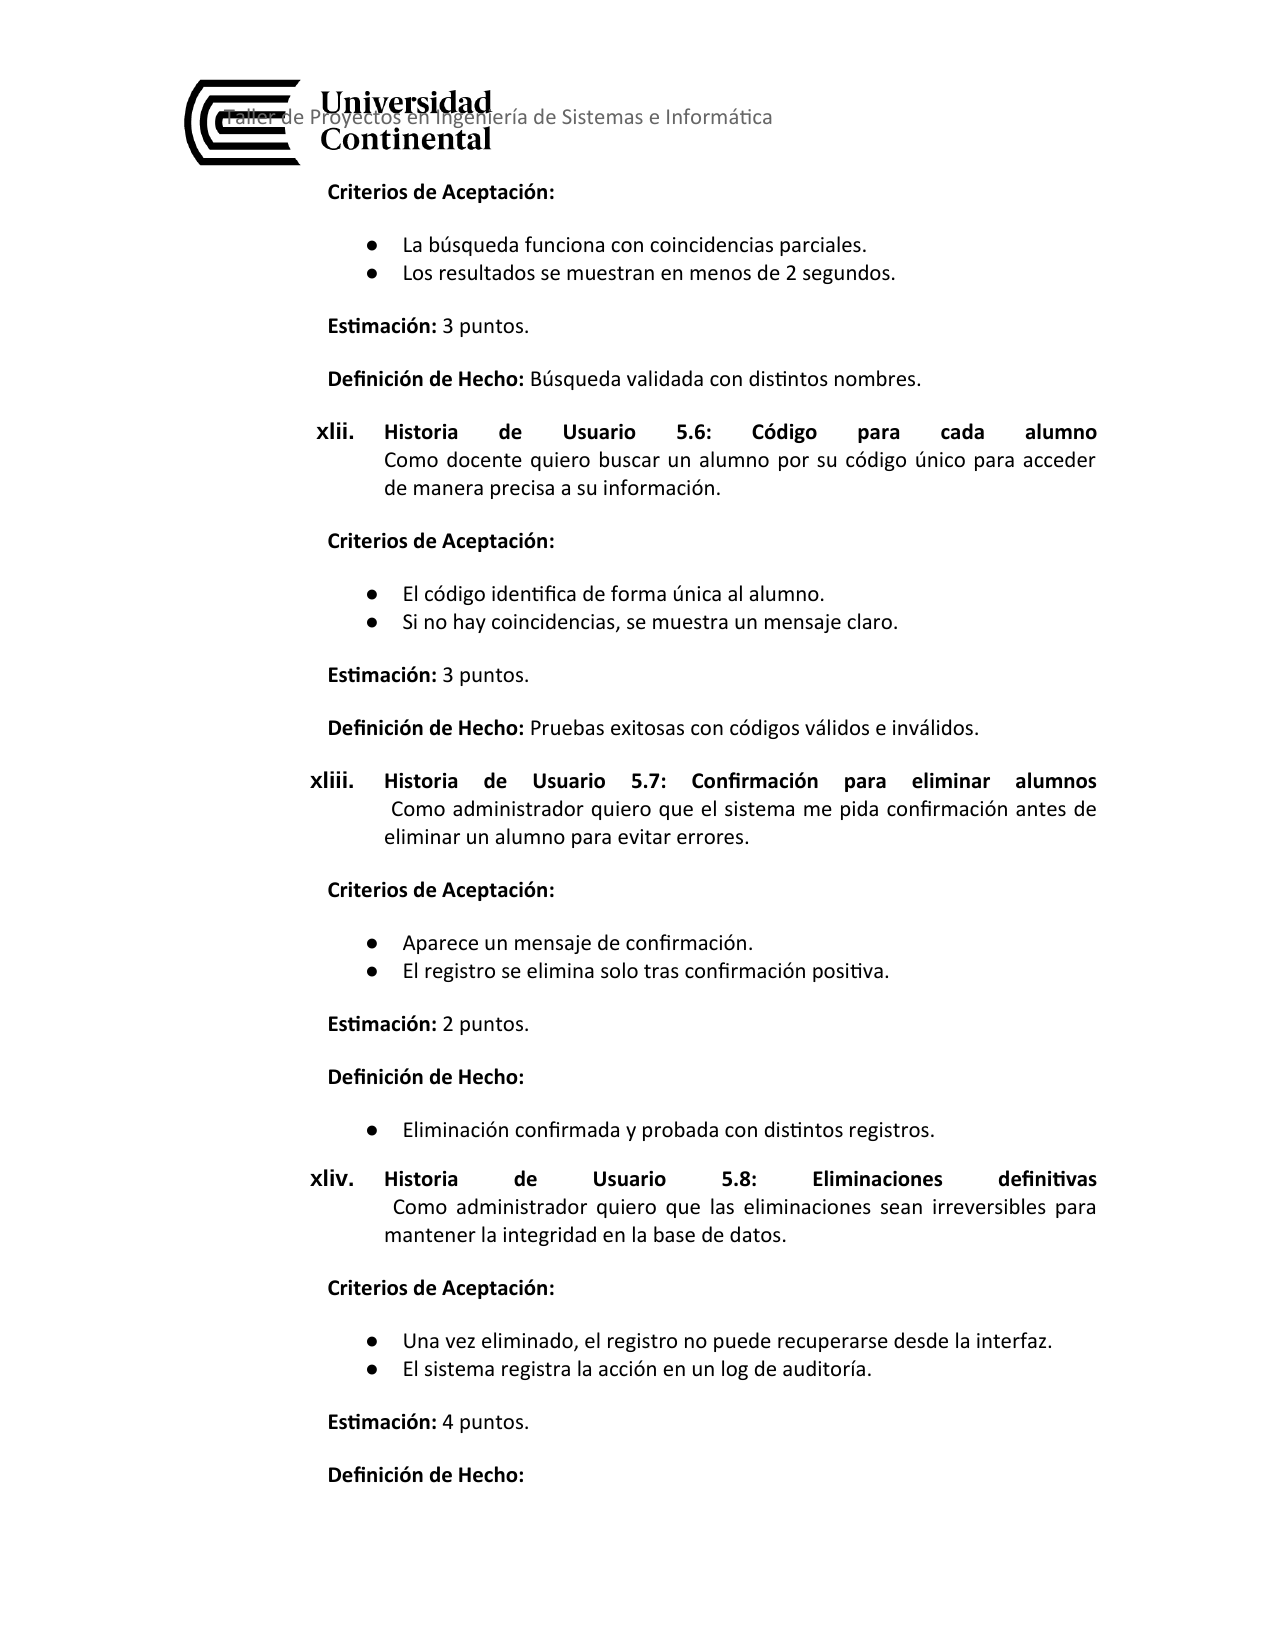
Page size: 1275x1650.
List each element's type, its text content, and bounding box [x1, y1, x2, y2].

text Estimación: 4 puntos. [327, 1407, 1098, 1435]
picture [180, 76, 496, 168]
text Definición de Hecho: [327, 1062, 1098, 1090]
list Si no hay coincidencias, se muestra un mensaje claro. [365, 607, 1098, 635]
text Criterios de Aceptación: [327, 1273, 1098, 1301]
text Criterios de Aceptación: [327, 875, 1098, 903]
list El sistema registra la acción en un log de auditoría. [365, 1354, 1098, 1382]
list Los resultados se muestran en menos de 2 segundos. [365, 258, 1098, 286]
text Definición de Hecho: [327, 1460, 1098, 1488]
list El registro se elimina solo tras confirmación positiva. [365, 956, 1098, 984]
list Aparece un mensaje de confirmación. [365, 928, 1098, 956]
list Historia de Usuario 5.6: Código para cada alumno Como docente quiero buscar un alumno por su código único para acceder de manera precisa a su información. [354, 417, 1098, 501]
text Criterios de Aceptación: [327, 526, 1098, 554]
list Historia de Usuario 5.8: Eliminaciones definitivas Como administrador quiero que las eliminaciones sean irreversibles para mantener la integridad en la base de datos. [354, 1164, 1098, 1248]
list La búsqueda funciona con coincidencias parciales. [365, 230, 1098, 258]
list Eliminación confirmada y probada con distintos registros. [365, 1115, 1098, 1143]
text Definición de Hecho: Pruebas exitosas con códigos válidos e inválidos. [327, 713, 1098, 741]
text Definición de Hecho: Búsqueda validada con distintos nombres. [327, 364, 1098, 392]
text Criterios de Aceptación: [327, 177, 1098, 205]
text Estimación: 2 puntos. [327, 1009, 1098, 1037]
list El código identifica de forma única al alumno. [365, 579, 1098, 607]
list Historia de Usuario 5.7: Confirmación para eliminar alumnos Como administrador quiero que el sistema me pida confirmación antes de eliminar un alumno para evitar errores. [354, 766, 1098, 850]
text Estimación: 3 puntos. [327, 660, 1098, 688]
list Una vez eliminado, el registro no puede recuperarse desde la interfaz. [365, 1326, 1098, 1354]
text Estimación: 3 puntos. [327, 311, 1098, 339]
